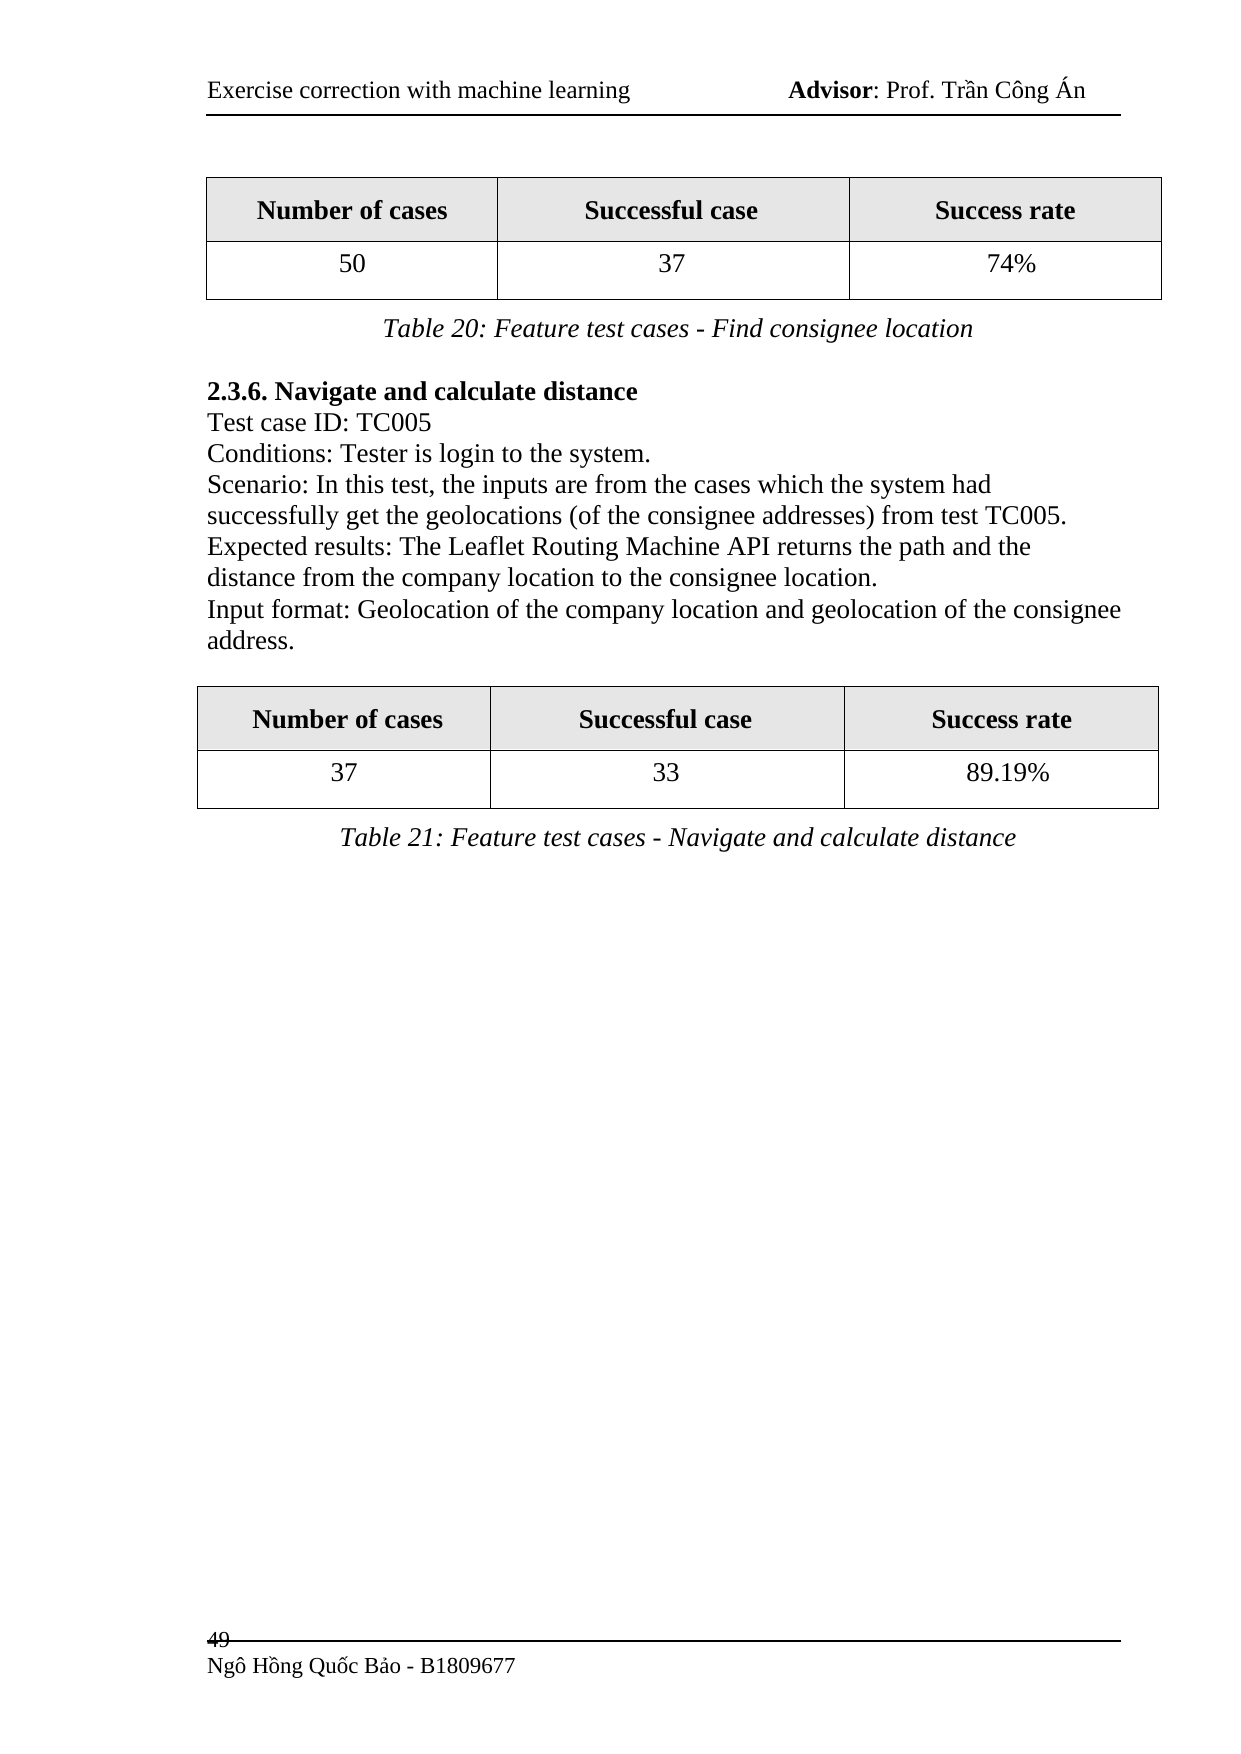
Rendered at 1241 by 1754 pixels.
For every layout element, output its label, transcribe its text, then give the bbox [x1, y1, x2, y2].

table_header Success rate [850, 178, 1161, 241]
text Conditions: Tester is login to the system. [207, 437, 1122, 468]
table_header Number of cases [207, 178, 497, 241]
table_cell 89.19% [845, 751, 1158, 808]
text Table : Feature test cases - Navigate and calculate distance [207, 821, 1122, 852]
table_header Number of cases [198, 687, 490, 749]
table_cell 50 [207, 242, 497, 299]
table_header Successful case [498, 178, 849, 241]
text Input format: Geolocation of the company location and geolocation of the consignee address. [207, 593, 1122, 655]
table_cell 74% [850, 242, 1161, 299]
text Table : Feature test cases - Find consignee location [207, 312, 1122, 343]
text Test case ID: TC005 [207, 406, 1122, 437]
text Scenario: In this test, the inputs are from the cases which the system had successfully get the geolocations (of the consignee addresses) from test TC005. [207, 468, 1122, 530]
text 2.3.6. Navigate and calculate distance [207, 375, 1122, 406]
table_cell 37 [198, 751, 490, 808]
table_header Success rate [845, 687, 1158, 749]
text Expected results: The Leaflet Routing Machine API returns the path and the distance from the company location to the consignee location. [207, 530, 1122, 593]
table_cell 37 [498, 242, 849, 299]
table_cell 33 [491, 751, 844, 808]
table_header Successful case [491, 687, 844, 749]
